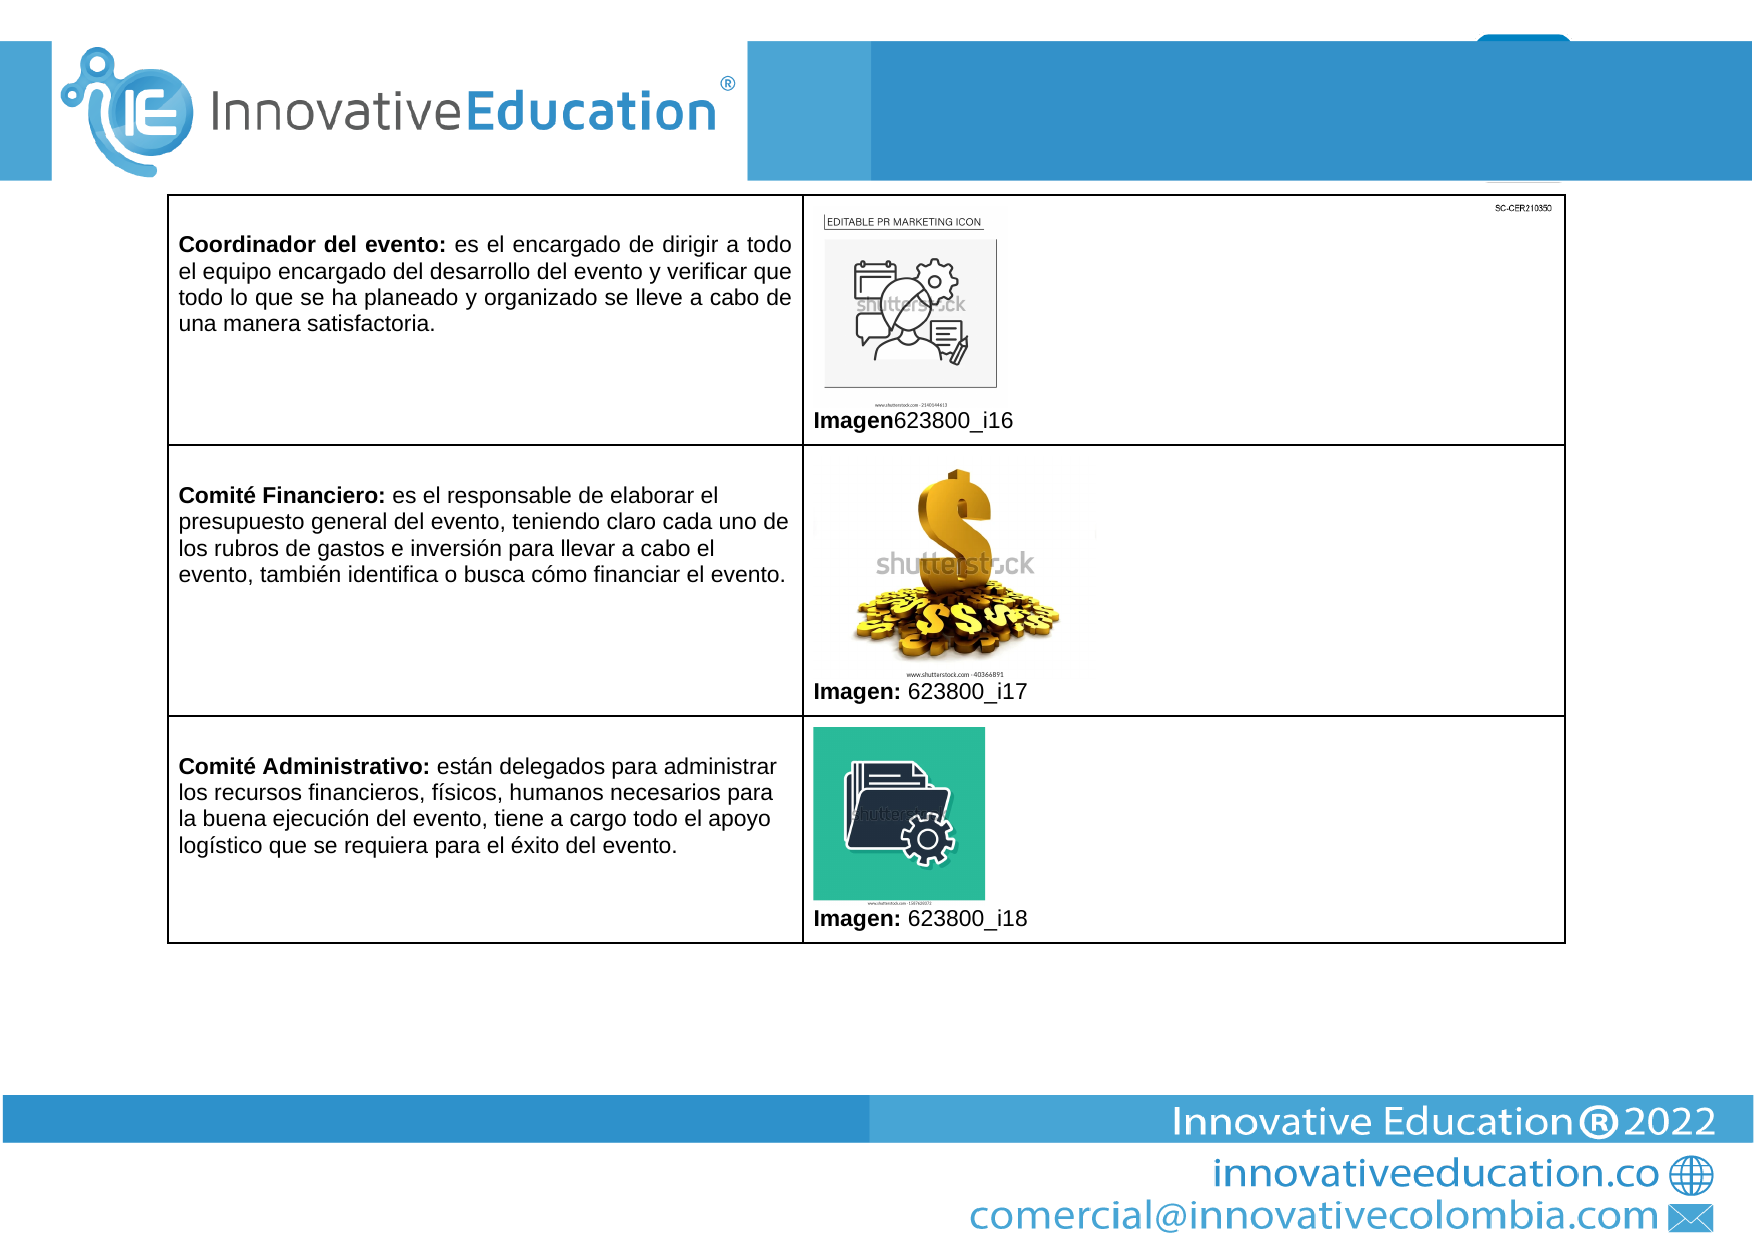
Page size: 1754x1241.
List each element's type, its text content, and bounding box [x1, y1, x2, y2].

table_cell Imagen: 623800_i18 [804, 717, 1564, 942]
picture [0, 28, 1752, 214]
table_cell Comité Financiero: es el responsable de elaborar el presupuesto general del evento, teniendo claro cada uno de los rubros de gastos e inversión para llevar a cabo el evento, también identifica o busca cómo financiar el evento. [169, 446, 802, 715]
picture [813, 206, 1009, 408]
table_cell Imagen: 623800_i17 [804, 446, 1564, 715]
picture [813, 727, 986, 906]
picture [813, 456, 1097, 679]
table_cell Comité Administrativo: están delegados para administrar los recursos financieros, físicos, humanos necesarios para la buena ejecución del evento, tiene a cargo todo el apoyo logístico que se requiera para el éxito del evento. [169, 717, 802, 942]
picture [2, 1093, 1754, 1239]
table_cell Coordinador del evento: es el encargado de dirigir a todo el equipo encargado del desarrollo del evento y verificar que todo lo que se ha planeado y organizado se lleve a cabo de una manera satisfactoria. [169, 196, 802, 444]
table_cell Imagen623800_i16 [804, 196, 1564, 444]
